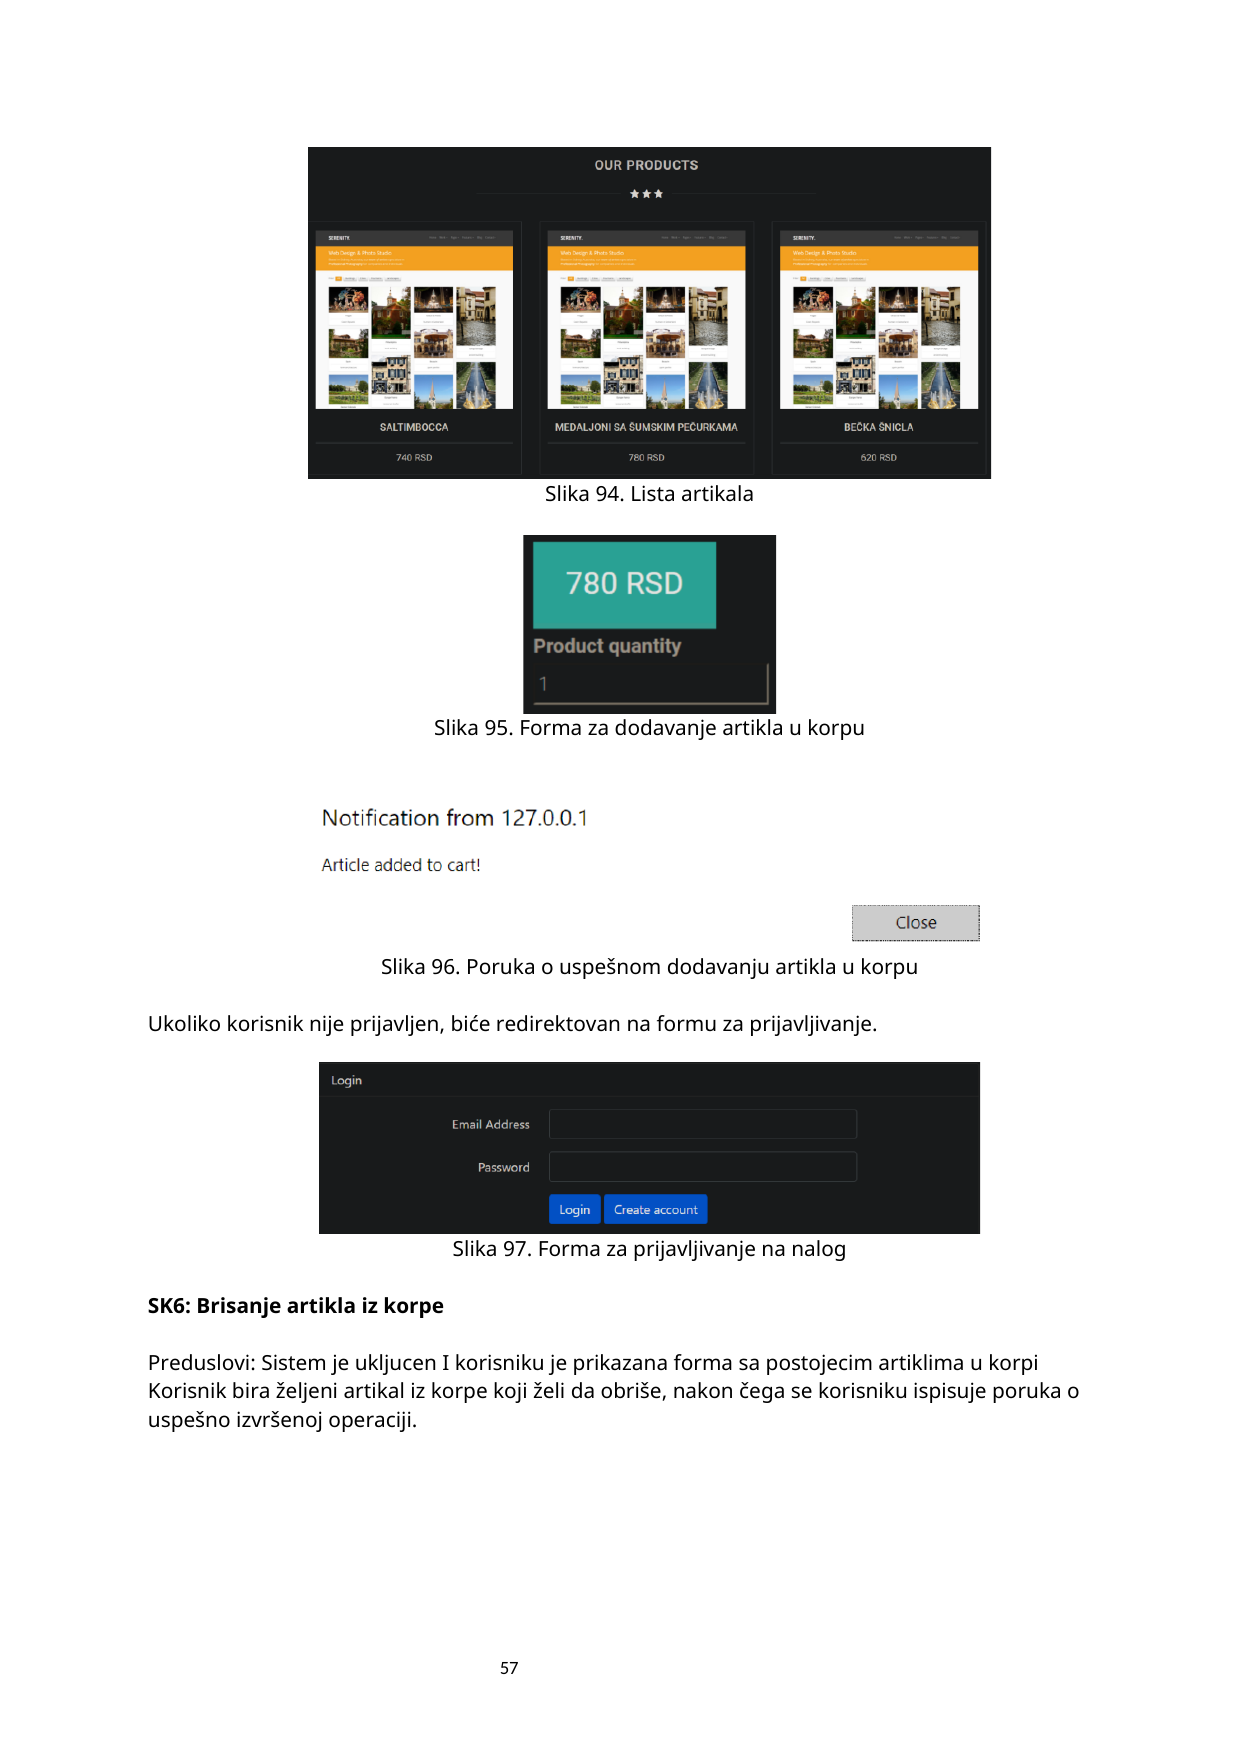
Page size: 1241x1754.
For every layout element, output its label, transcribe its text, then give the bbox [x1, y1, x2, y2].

text Slika 95. Forma za dodavanje artikla u korpu [148, 713, 1152, 742]
picture [319, 1062, 981, 1234]
text Ukoliko korisnik nije prijavljen, biće redirektovan na formu za prijavljivanje. [148, 1009, 1152, 1063]
picture [310, 798, 990, 952]
picture [523, 535, 777, 714]
text Slika 94. Lista artikala [148, 479, 1152, 507]
text Slika 96. Poruka o uspešnom dodavanju artikla u korpu [148, 952, 1152, 980]
text Korisnik bira željeni artikal iz korpe koji želi da obriše, nakon čega se korisniku ispisuje poruka o uspešno izvršenoj operaciji. [148, 1376, 1152, 1433]
text Preduslovi: Sistem je ukljucen I korisniku je prikazana forma sa postojecim artiklima u korpi [148, 1348, 1152, 1376]
text SK6: Brisanje artikla iz korpe [148, 1291, 1152, 1319]
text Slika 97. Forma za prijavljivanje na nalog [148, 1234, 1152, 1262]
picture [308, 147, 992, 479]
